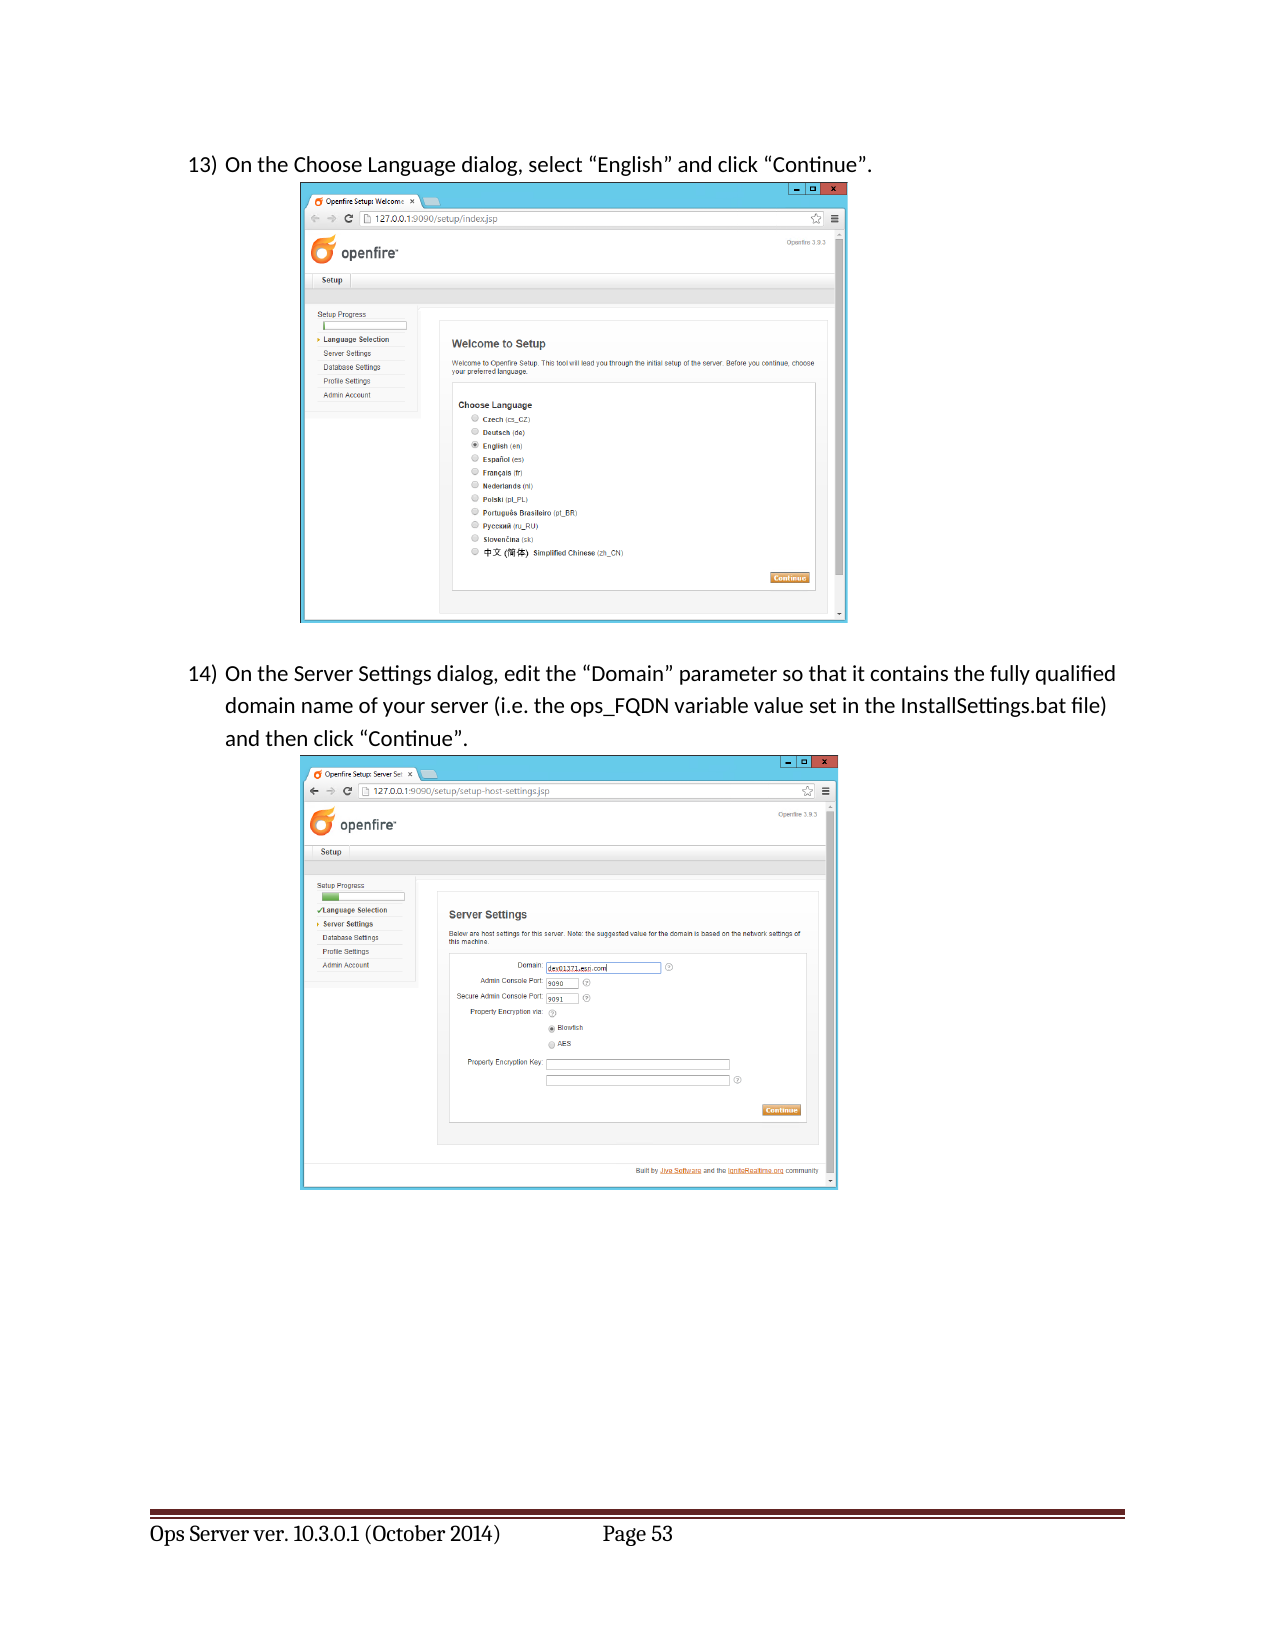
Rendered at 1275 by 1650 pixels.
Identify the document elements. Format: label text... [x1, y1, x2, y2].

picture [300, 755, 839, 1190]
list On the Choose Language dialog, select “English” and click “Continue”. [187, 150, 1125, 178]
list On the Server Settings dialog, edit the “Domain” parameter so that it contains the fully qualified domain name of your server (i.e. the ops_FQDN variable value set in the InstallSettings.bat file) and then click “Continue”. [187, 659, 1125, 752]
picture [300, 182, 848, 623]
